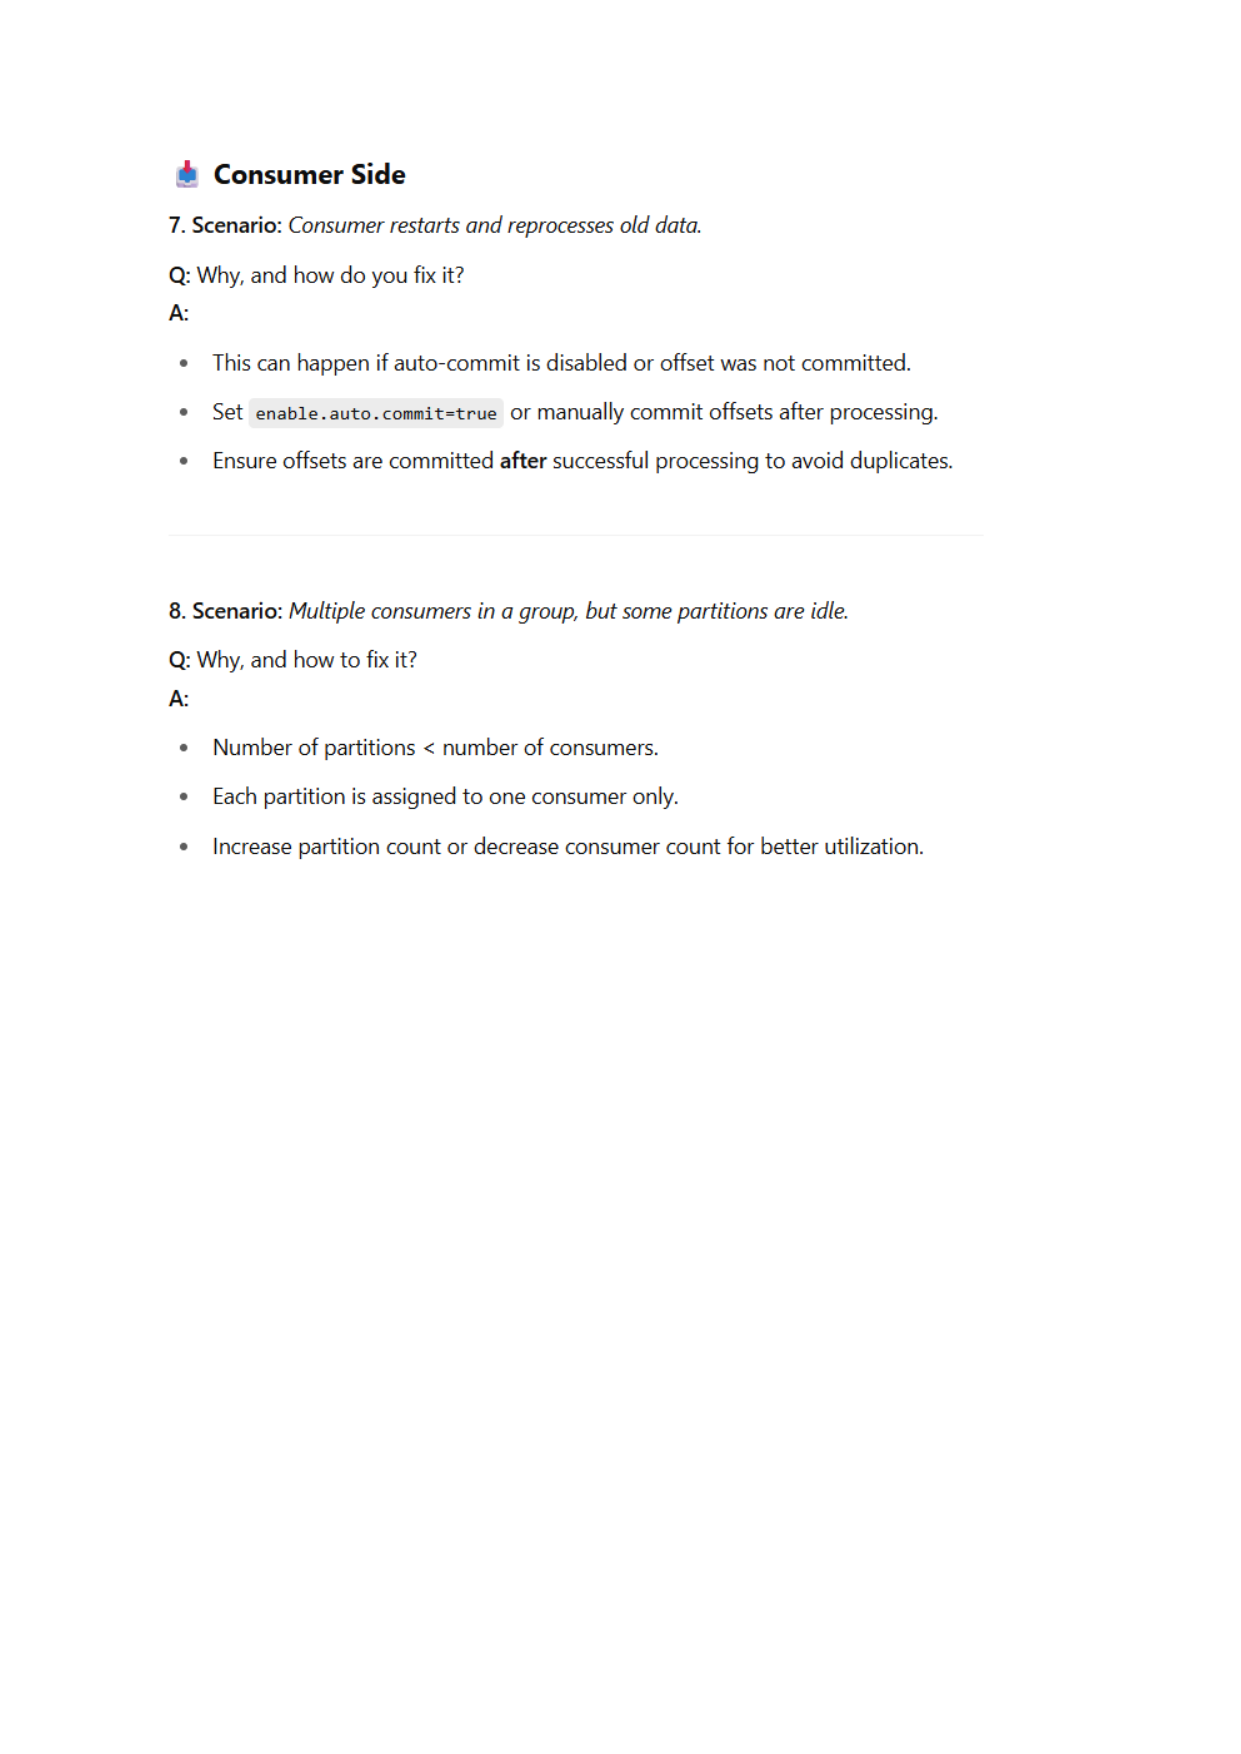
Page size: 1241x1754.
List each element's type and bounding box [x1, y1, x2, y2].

picture [150, 150, 984, 878]
